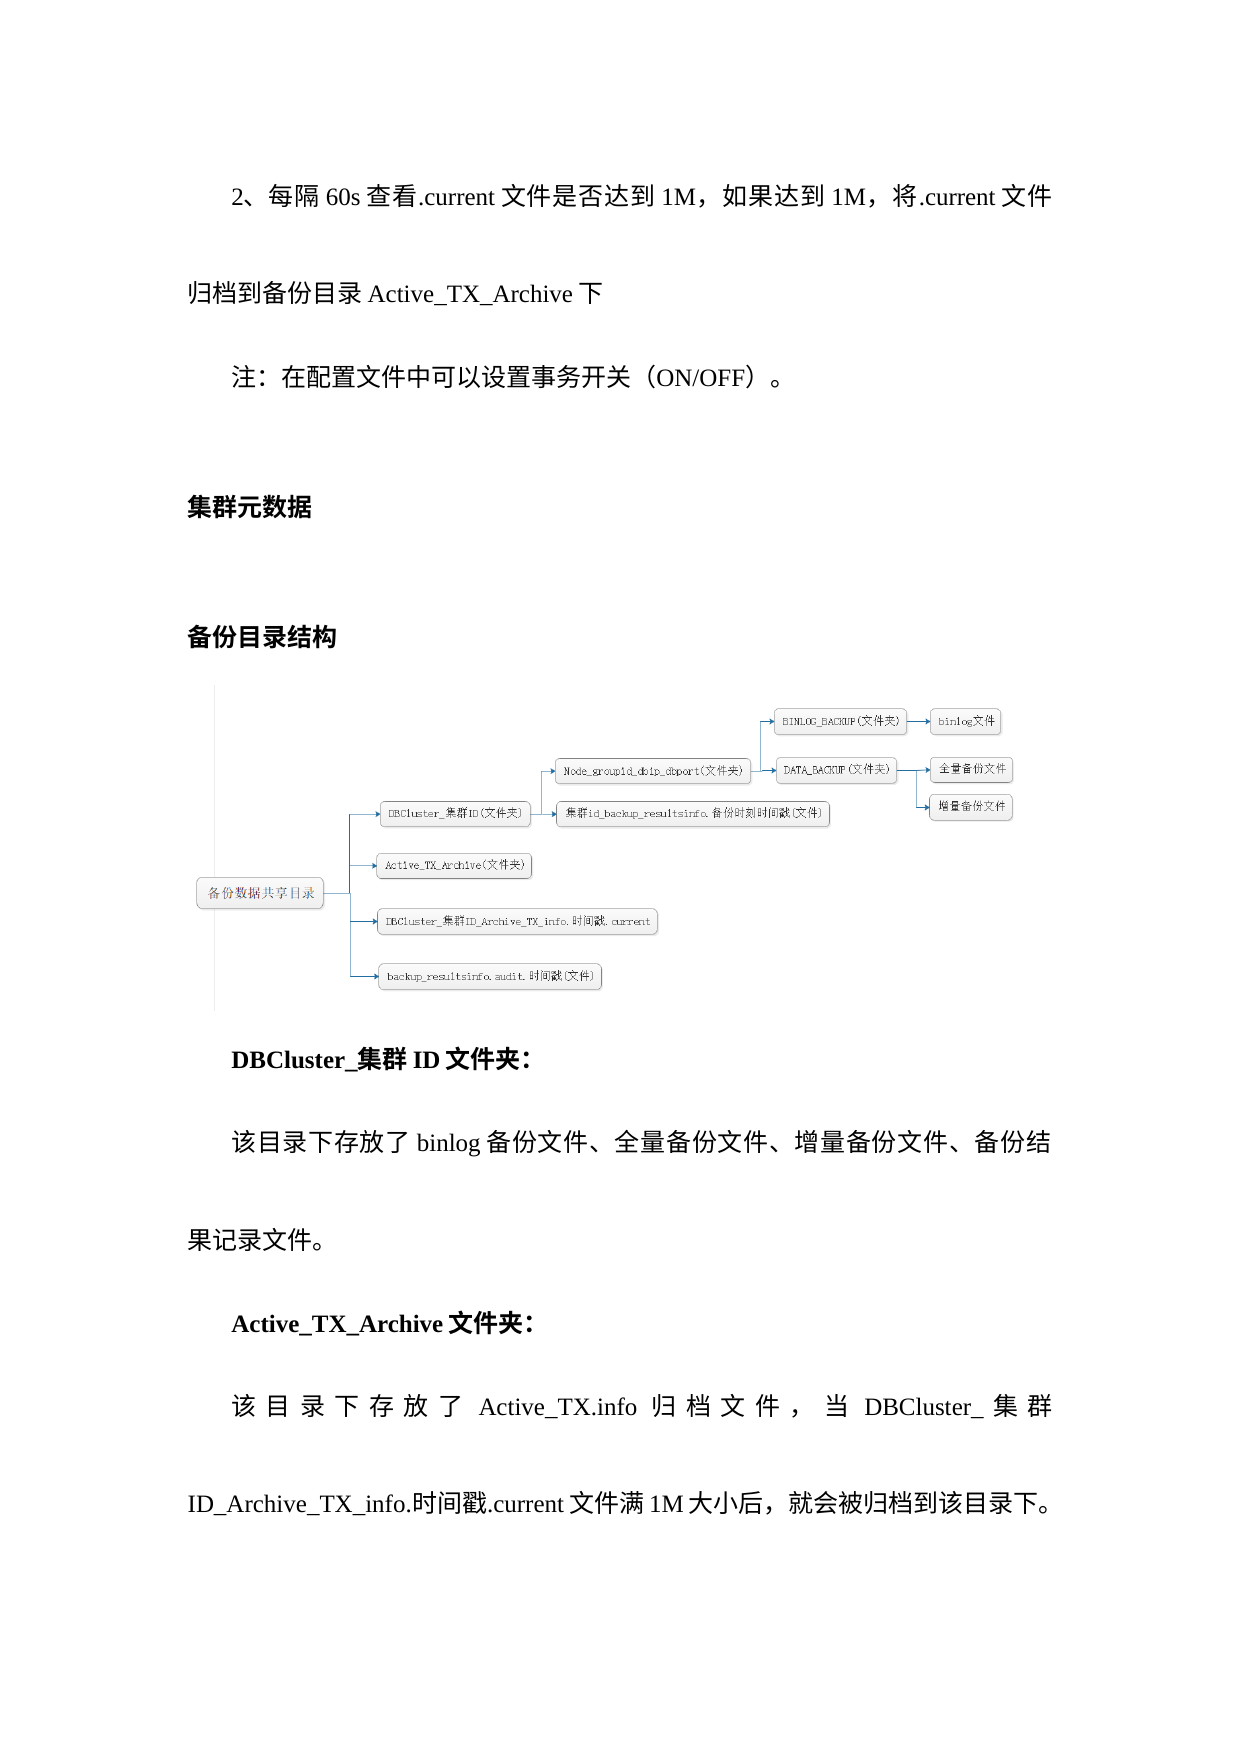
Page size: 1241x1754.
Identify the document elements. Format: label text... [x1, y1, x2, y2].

subtitle 备份目录结构 [187, 603, 1053, 668]
text Active_TX_Archive文件夹： [187, 1289, 1053, 1354]
picture [187, 685, 1053, 1011]
list 每隔60s查看.current文件是否达到1M，如果达到1M，将.current文件归档到备份目录Active_TX_Archive下 [187, 162, 1053, 324]
subtitle 集群元数据 [187, 473, 1053, 538]
text 注：在配置文件中可以设置事务开关（ON/OFF）。 [187, 343, 1053, 408]
text DBCluster_集群ID文件夹： [187, 1025, 1053, 1090]
text 该目录下存放了Active_TX.info归档文件，当DBCluster_集群ID_Archive_TX_info.时间戳.current文件满1M大小后，就会被归档到该目录下。 [187, 1372, 1053, 1534]
text 该目录下存放了binlog备份文件、全量备份文件、增量备份文件、备份结果记录文件。 [187, 1108, 1053, 1271]
